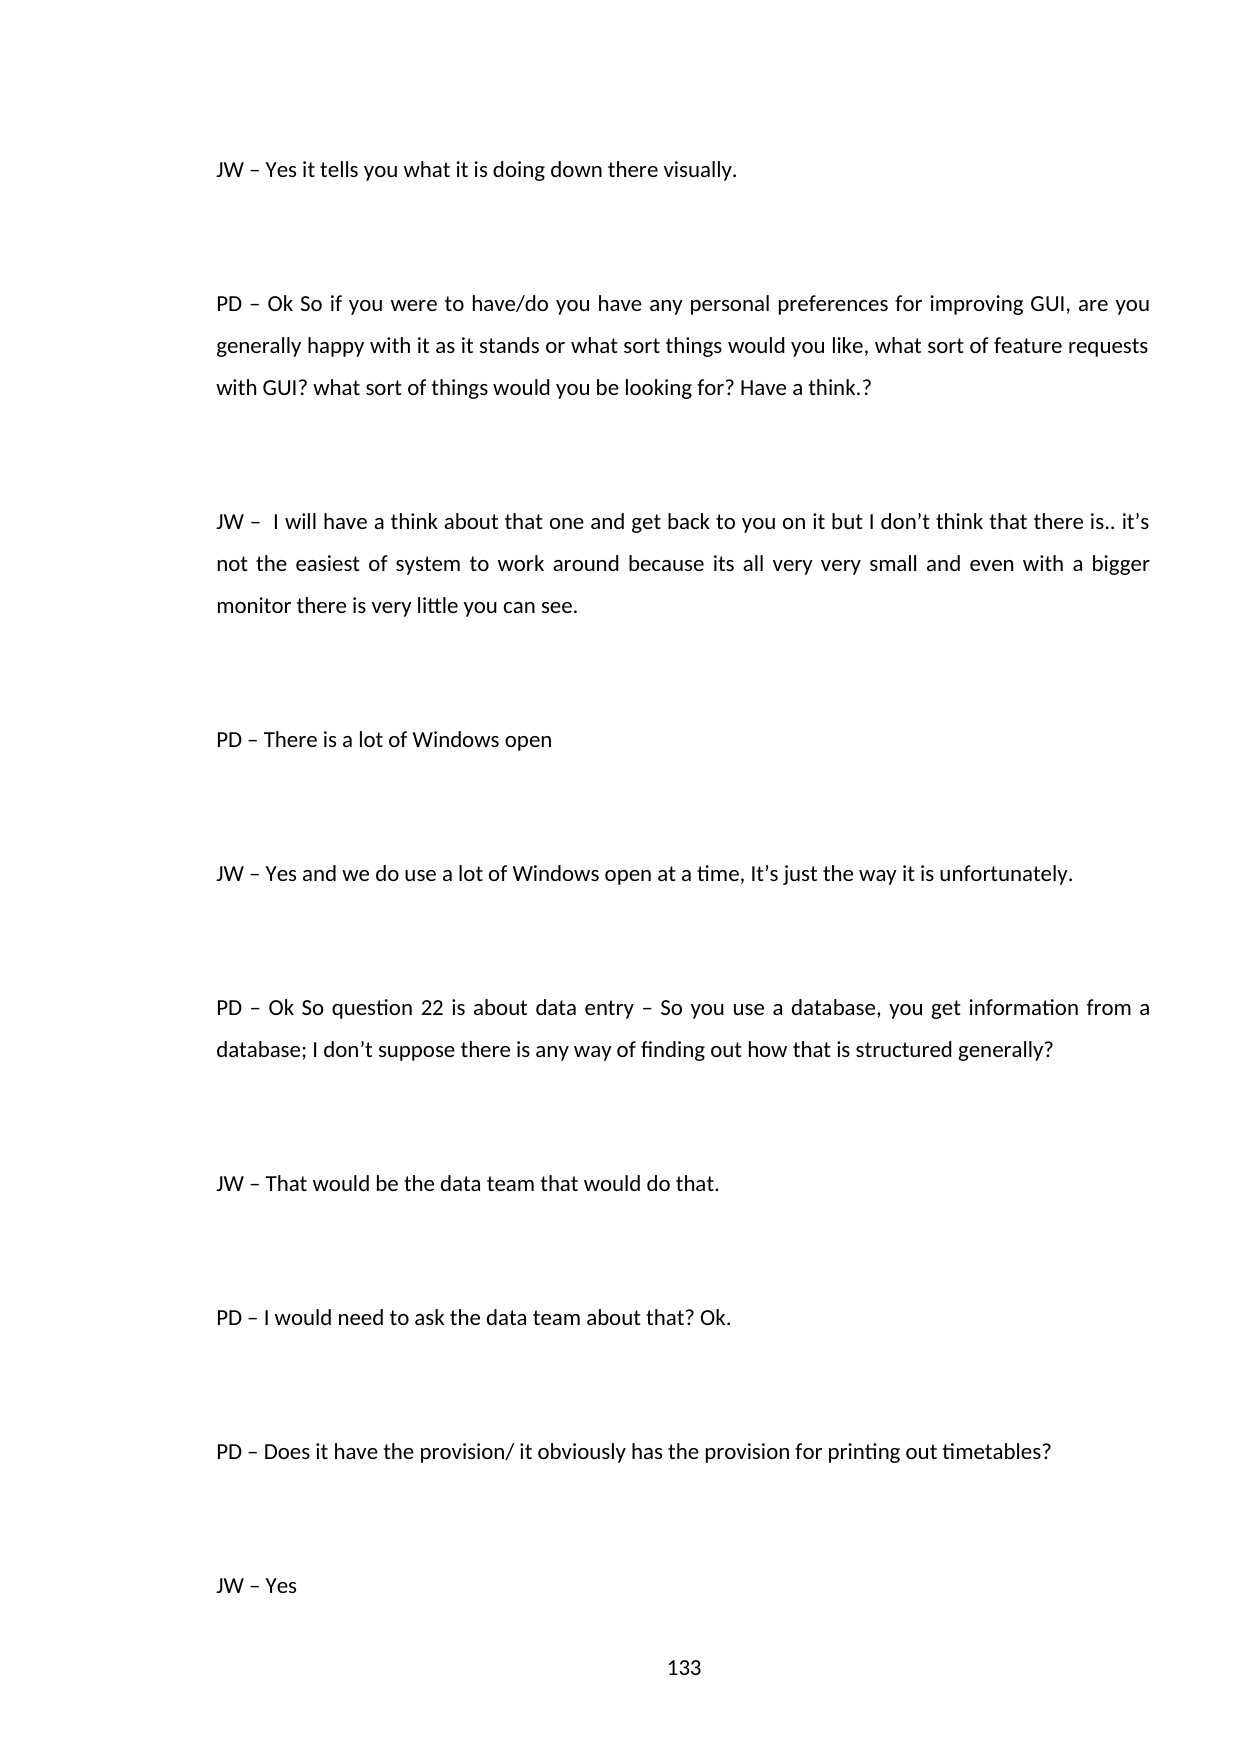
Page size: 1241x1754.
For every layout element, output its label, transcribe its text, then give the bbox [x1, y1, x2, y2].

text JW – Yes and we do use a lot of Windows open at a time, It’s just the way it is unfortunately. [216, 859, 1152, 887]
text JW – Yes [216, 1571, 1152, 1599]
text PD – Ok So question 22 is about data entry – So you use a database, you get information from a database; I don’t suppose there is any way of finding out how that is structured generally? [216, 993, 1152, 1063]
text PD – There is a lot of Windows open [216, 725, 1152, 753]
text PD – Ok So if you were to have/do you have any personal preferences for improving GUI, are you generally happy with it as it stands or what sort things would you like, what sort of feature requests with GUI? what sort of things would you be looking for? Have a think.? [216, 289, 1152, 401]
text JW – I will have a think about that one and get back to you on it but I don’t think that there is.. it’s not the easiest of system to work around because its all very very small and even with a bigger monitor there is very little you can see. [216, 507, 1152, 619]
text PD – I would need to ask the data team about that? Ok. [216, 1303, 1152, 1331]
text PD – Does it have the provision/ it obviously has the provision for printing out timetables? [216, 1437, 1152, 1465]
text JW – That would be the data team that would do that. [216, 1169, 1152, 1197]
text JW – Yes it tells you what it is doing down there visually. [216, 156, 1152, 183]
